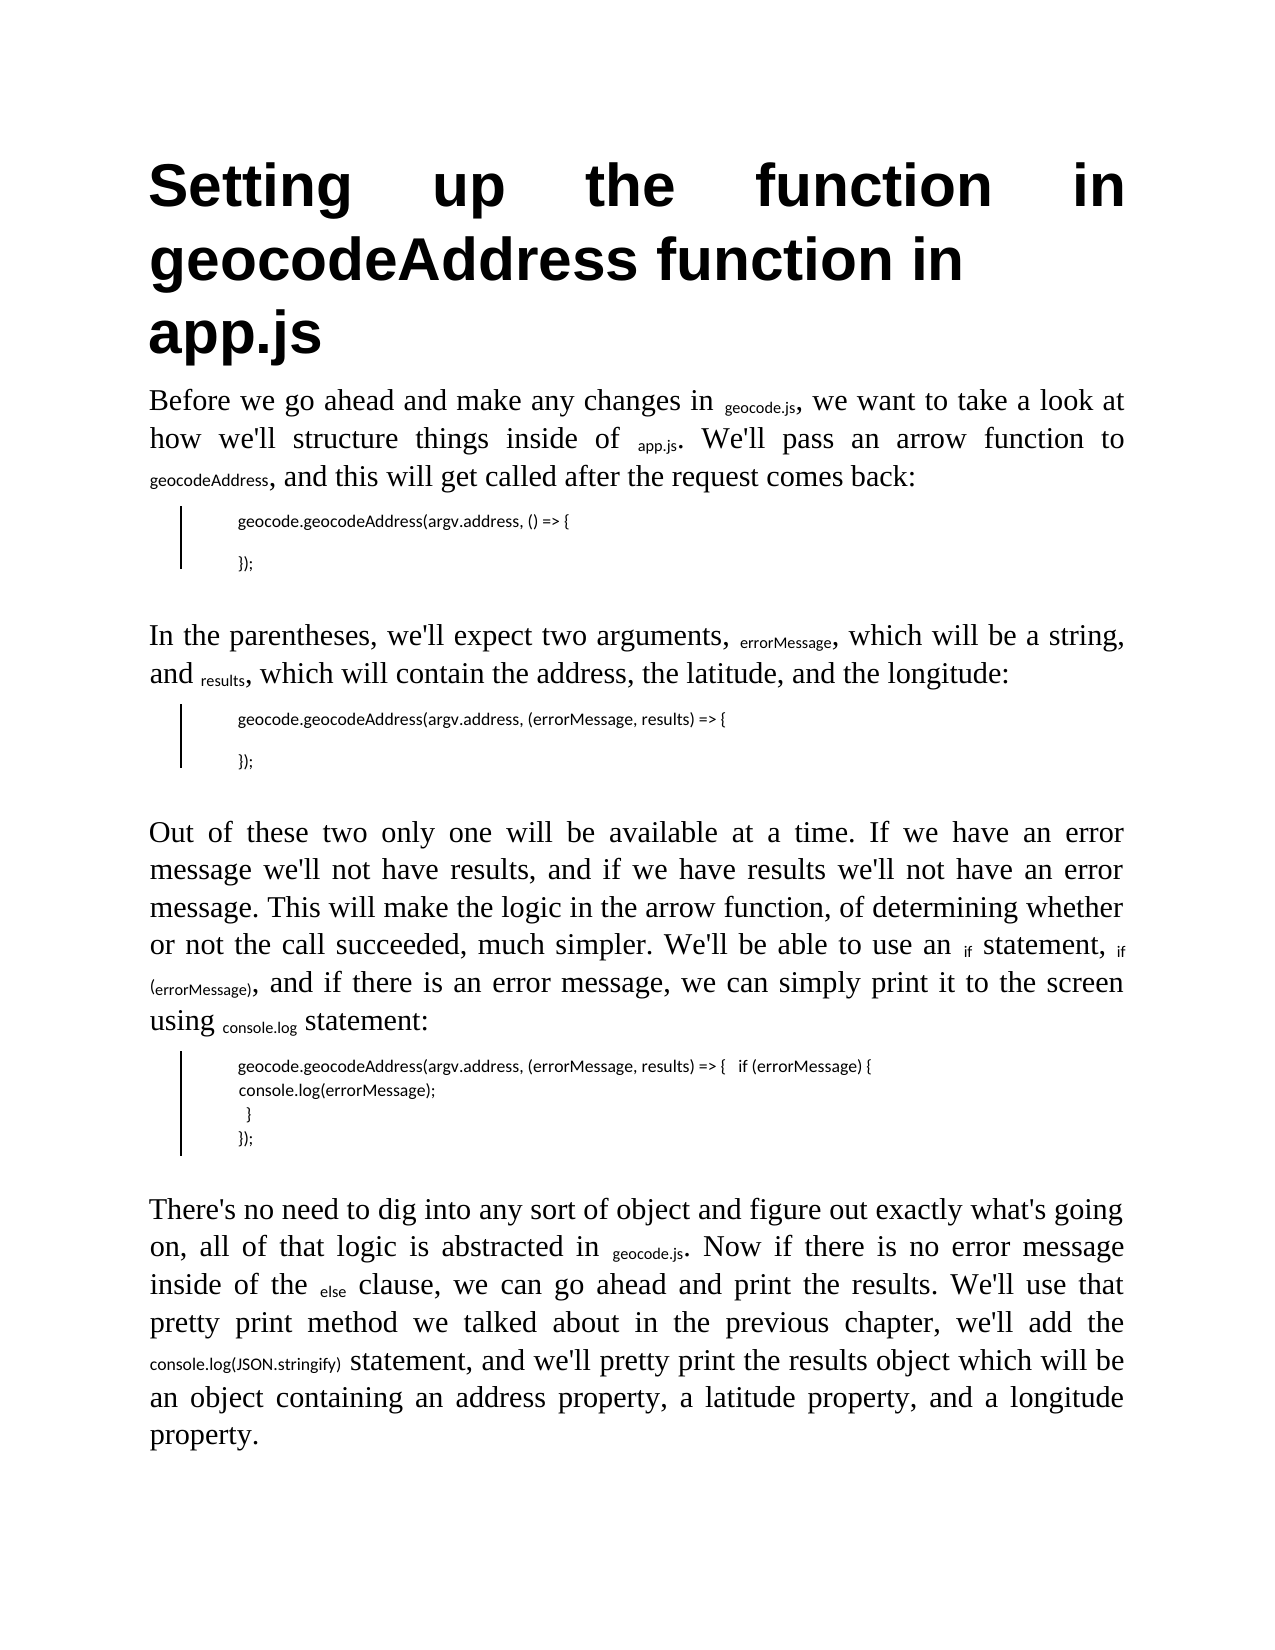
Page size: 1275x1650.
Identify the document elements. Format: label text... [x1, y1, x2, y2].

text Setting up the function in geocodeAddress function in [148, 150, 1127, 293]
text In the parentheses, we'll expect two arguments, errorMessage, which will be a string, and results, which will contain the address, the latitude, and the longitude: [148, 617, 1125, 691]
text There's no need to dig into any sort of object and figure out exactly what's going on, all of that logic is abstracted in geocode.js. Now if there is no error message inside of the else clause, we can go ahead and print the results. We'll use that pretty print method we talked about in the previous chapter, we'll add the console.log(JSON.stringify) statement, and we'll pretty print the results object which will be an object containing an address property, a latitude property, and a longitude property. [148, 1191, 1125, 1451]
text app.js [148, 297, 1127, 367]
text Before we go ahead and make any changes in geocode.js, we want to take a look at how we'll structure things inside of app.js. We'll pass an arrow function to geocodeAddress, and this will get called after the request comes back: [148, 382, 1125, 492]
text }); [187, 552, 697, 573]
text Out of these two only one will be available at a time. If we have an error message we'll not have results, and if we have results we'll not have an error message. This will make the logic in the arrow function, of determining whether or not the call succeeded, much simpler. We'll be able to use an if statement, if (errorMessage), and if there is an error message, we can simply print it to the screen using console.log statement: [148, 814, 1125, 1037]
text geocode.geocodeAddress(argv.address, (errorMessage, results) => { [187, 708, 1127, 730]
text geocode.geocodeAddress(argv.address, () => { [187, 510, 697, 532]
text }); [187, 750, 697, 772]
text }); [187, 1127, 697, 1149]
text } [187, 1103, 697, 1125]
text geocode.geocodeAddress(argv.address, (errorMessage, results) => { if (errorMessage) { console.log(errorMessage); [187, 1055, 890, 1101]
